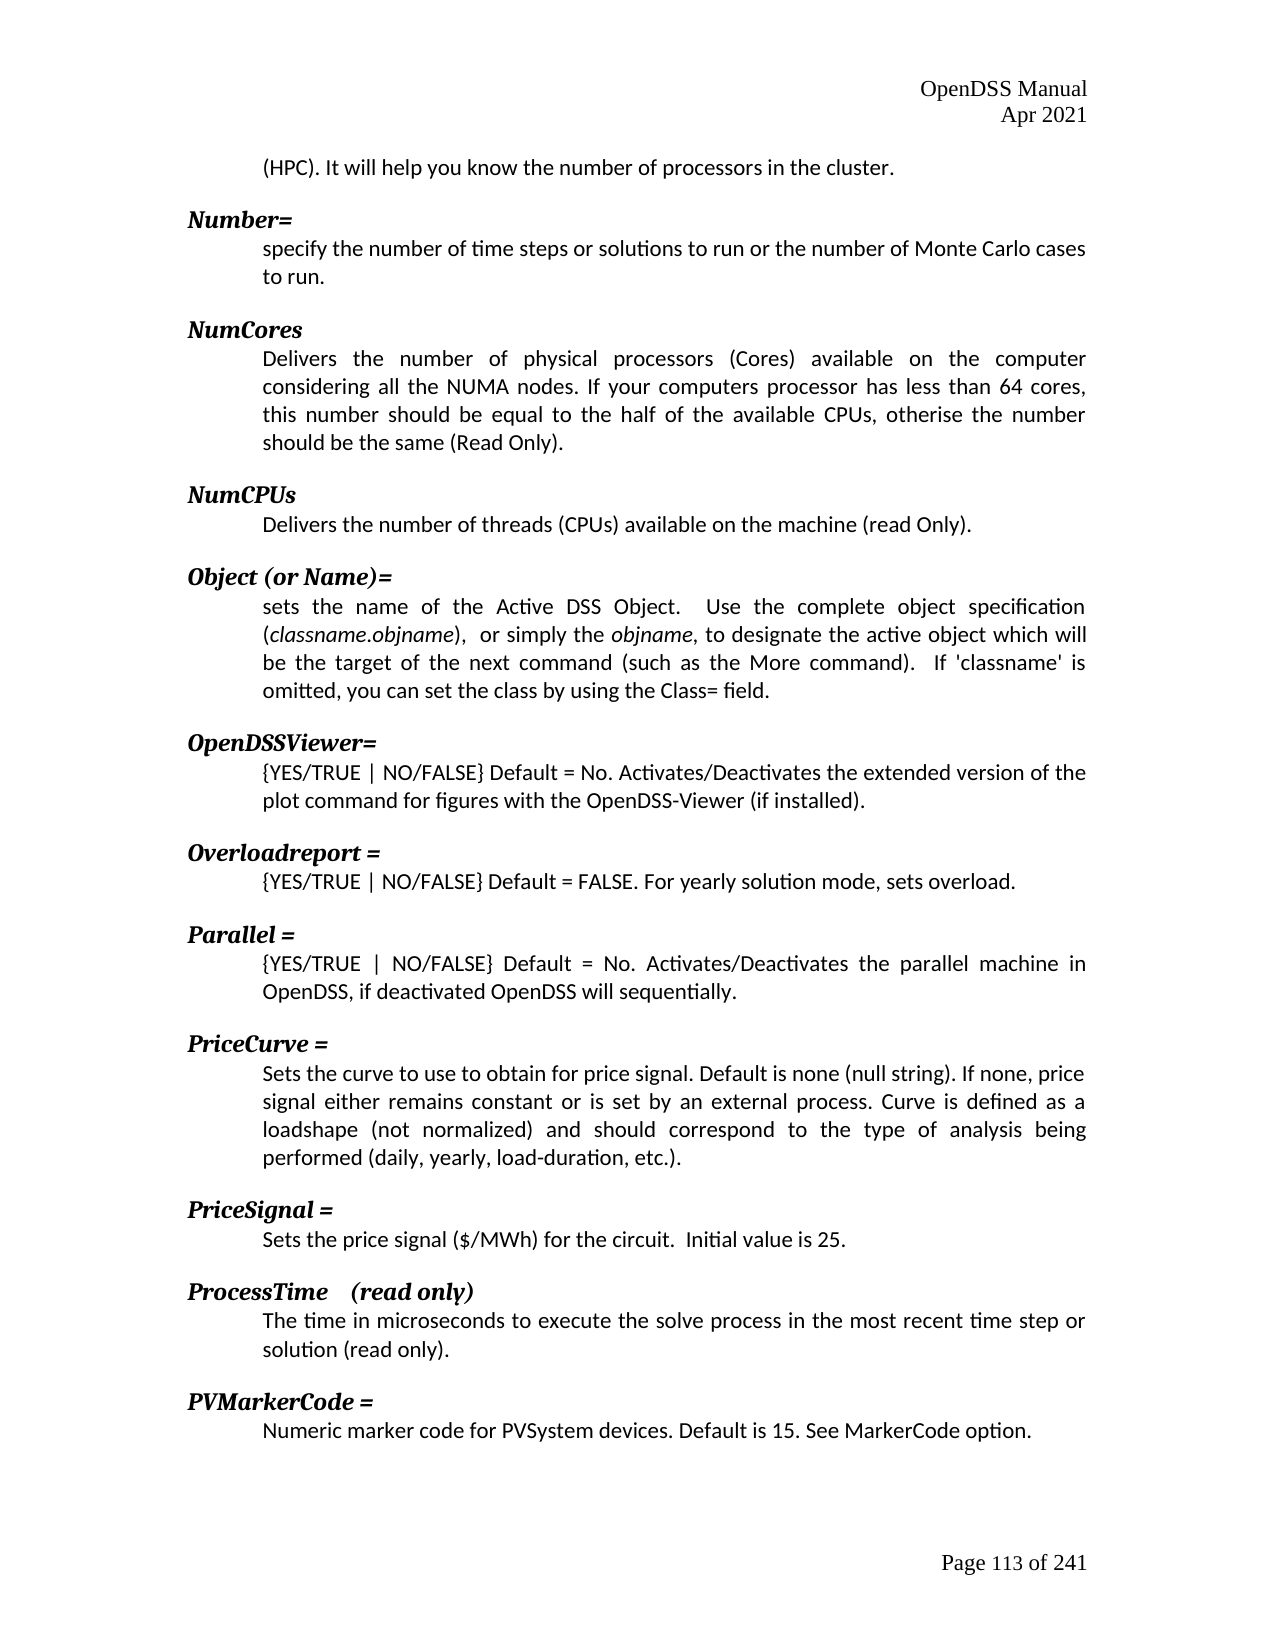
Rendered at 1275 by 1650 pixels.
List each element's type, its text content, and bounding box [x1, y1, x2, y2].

text Sets the price signal ($/MWh) for the circuit. Initial value is 25. [262, 1225, 1087, 1253]
text {YES/TRUE | NO/FALSE} Default = FALSE. For yearly solution mode, sets overload. [262, 867, 1087, 896]
subtitle Number= [187, 206, 1087, 234]
subtitle Object (or Name)= [187, 563, 1087, 592]
text {YES/TRUE | NO/FALSE} Default = No. Activates/Deactivates the extended version of the plot command for figures with the OpenDSS-Viewer (if installed). [262, 758, 1087, 814]
subtitle OpenDSSViewer= [187, 729, 1087, 758]
subtitle PVMarkerCode = [187, 1388, 1087, 1416]
subtitle ProcessTime (read only) [187, 1278, 1087, 1307]
text The time in microseconds to execute the solve process in the most recent time step or solution (read only). [262, 1307, 1087, 1363]
subtitle PriceSignal = [187, 1196, 1087, 1225]
subtitle NumCores [187, 316, 1087, 344]
subtitle NumCPUs [187, 481, 1087, 510]
subtitle Overloadreport = [187, 839, 1087, 867]
text {YES/TRUE | NO/FALSE} Default = No. Activates/Deactivates the parallel machine in OpenDSS, if deactivated OpenDSS will sequentially. [262, 949, 1087, 1005]
subtitle Parallel = [187, 921, 1087, 949]
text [262, 153, 1087, 181]
text Delivers the number of physical processors (Cores) available on the computer considering all the NUMA nodes. If your computers processor has less than 64 cores, this number should be equal to the half of the available CPUs, otherise the number should be the same (Read Only). [262, 344, 1087, 456]
text Sets the curve to use to obtain for price signal. Default is none (null string). If none, price signal either remains constant or is set by an external process. Curve is defined as a loadshape (not normalized) and should correspond to the type of analysis being performed (daily, yearly, load-duration, etc.). [262, 1059, 1087, 1171]
text Numeric marker code for PVSystem devices. Default is 15. See MarkerCode option. [262, 1416, 1087, 1444]
text Delivers the number of threads (CPUs) available on the machine (read Only). [262, 510, 1087, 538]
subtitle PriceCurve = [187, 1030, 1087, 1059]
text specify the number of time steps or solutions to run or the number of cases to run. [262, 234, 1087, 291]
text sets the name of the Active DSS Object. Use the complete object specification (classname.objname), or simply the objname, to designate the active object which will be the target of the next command (such as the More command). If 'classname' is omitted, you can set the class by using the Class= field. [262, 592, 1087, 704]
